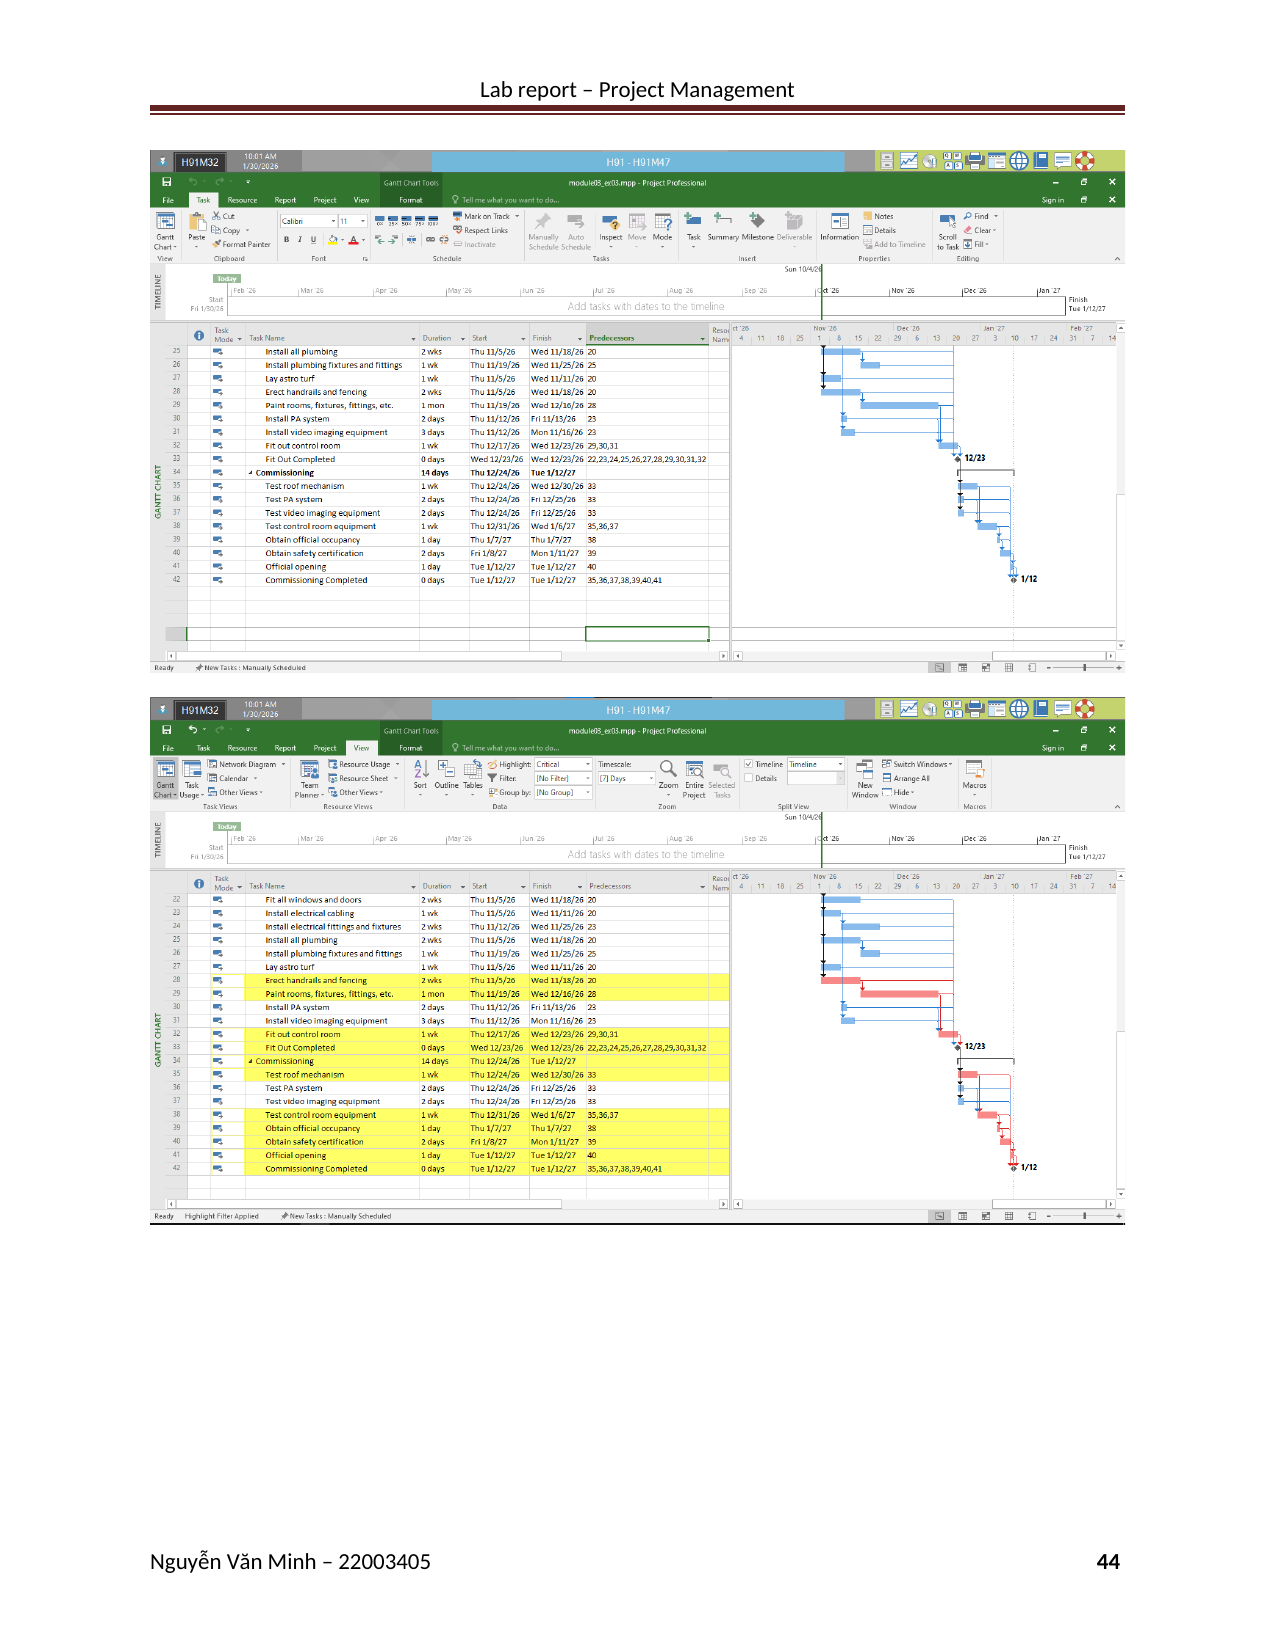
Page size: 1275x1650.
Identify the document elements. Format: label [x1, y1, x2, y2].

picture [150, 150, 1125, 673]
picture [150, 697, 1125, 1225]
